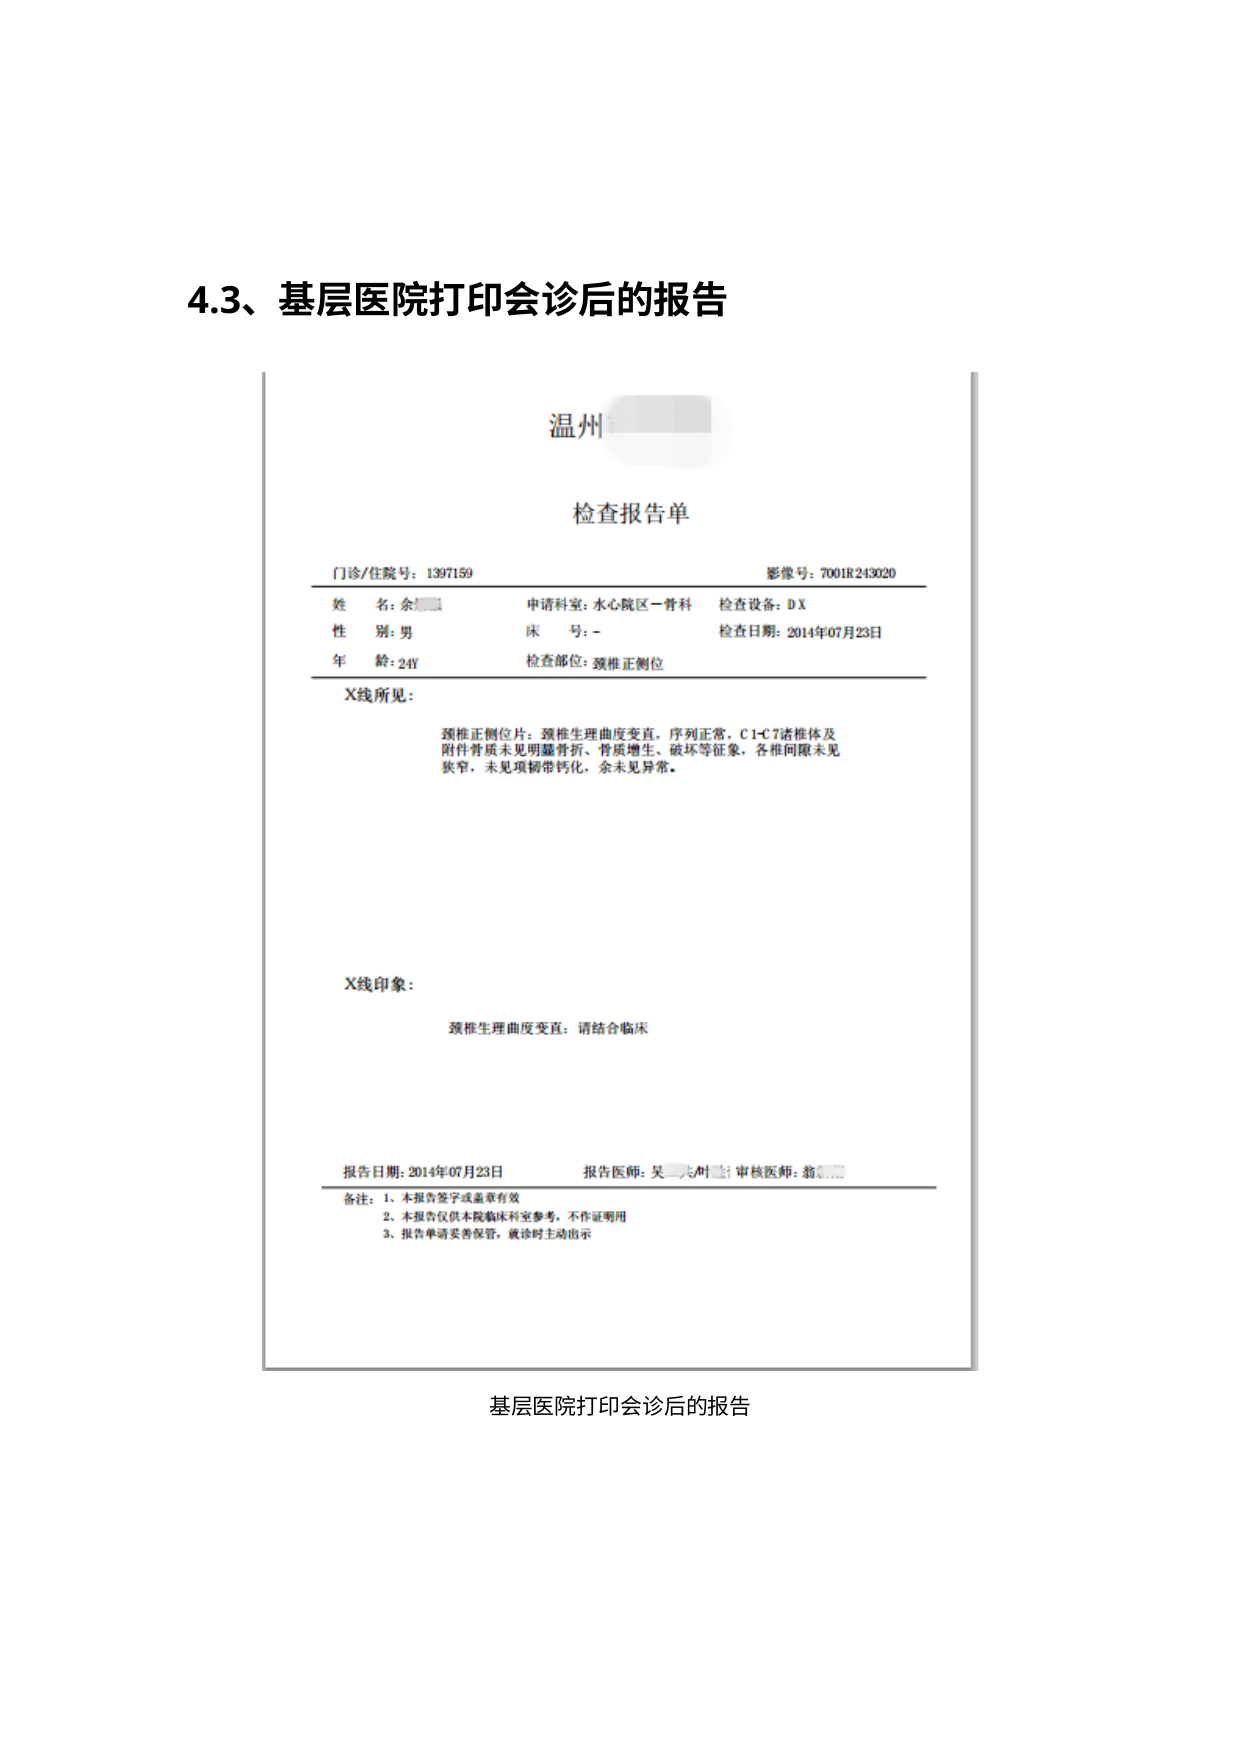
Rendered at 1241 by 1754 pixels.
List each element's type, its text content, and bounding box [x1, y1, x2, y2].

subtitle 4.3、基层医院打印会诊后的报告 [187, 264, 1053, 329]
text 基层医院打印会诊后的报告 [187, 1389, 1053, 1421]
picture [261, 372, 979, 1371]
